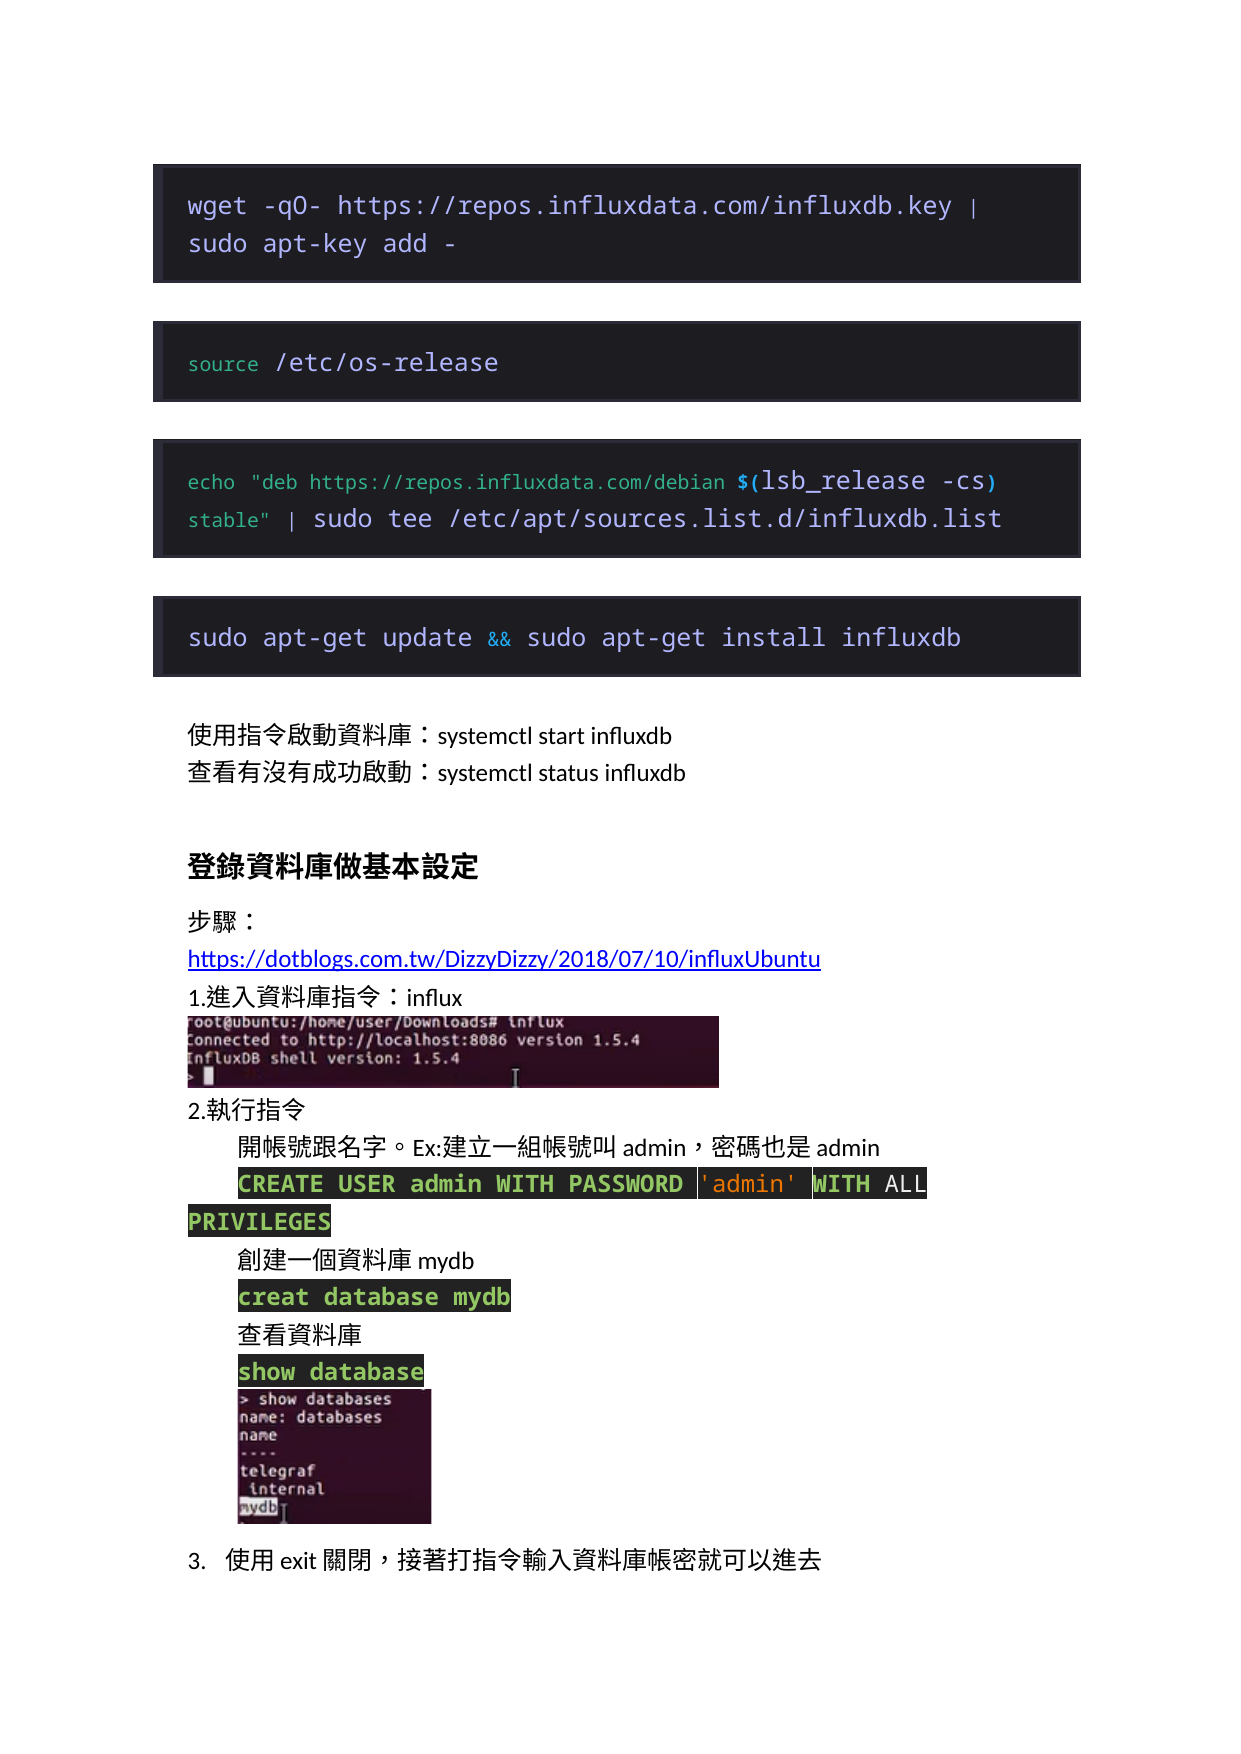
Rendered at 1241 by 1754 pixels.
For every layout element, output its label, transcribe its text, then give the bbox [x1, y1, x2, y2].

text creat database mydb [187, 1277, 1053, 1314]
text 步驟： [187, 902, 1053, 939]
text 創建一個資料庫mydb [187, 1239, 1053, 1277]
text wget -qO- https://repos.influxdata.com/influxdb.key | sudo apt-key add - [163, 168, 1078, 280]
text 查看有沒有成功啟動：systemctl status influxdb [187, 752, 1053, 789]
text 查看資料庫 [187, 1314, 1053, 1352]
picture [187, 1016, 719, 1088]
text 登錄資料庫做基本設定 [187, 827, 1053, 902]
text source /etc/os-release [163, 324, 1078, 399]
text CREATE USER admin WITH PASSWORD 'admin' WITH ALL PRIVILEGES [187, 1164, 1053, 1239]
text 1.進入資料庫指令：influx [187, 977, 1053, 1014]
text sudo apt-get update && sudo apt-get install influxdb [163, 599, 1078, 674]
text echo "deb https://repos.influxdata.com/debian $(lsb_release -cs) stable" | sudo tee /etc/apt/sources.list.d/influxdb.list [163, 443, 1078, 555]
text 2.執行指令 [187, 1089, 1053, 1127]
text 開帳號跟名字。Ex:建立一組帳號叫admin，密碼也是admin [187, 1127, 1053, 1164]
picture [237, 1389, 432, 1524]
text 使用指令啟動資料庫：systemctl start influxdb [187, 714, 1053, 752]
text https://dotblogs.com.tw/DizzyDizzy/2018/07/10/influxUbuntu [187, 939, 1053, 977]
text show database [187, 1352, 1053, 1389]
list 使用exit關閉，接著打指令輸入資料庫帳密就可以進去 [187, 1539, 1053, 1577]
